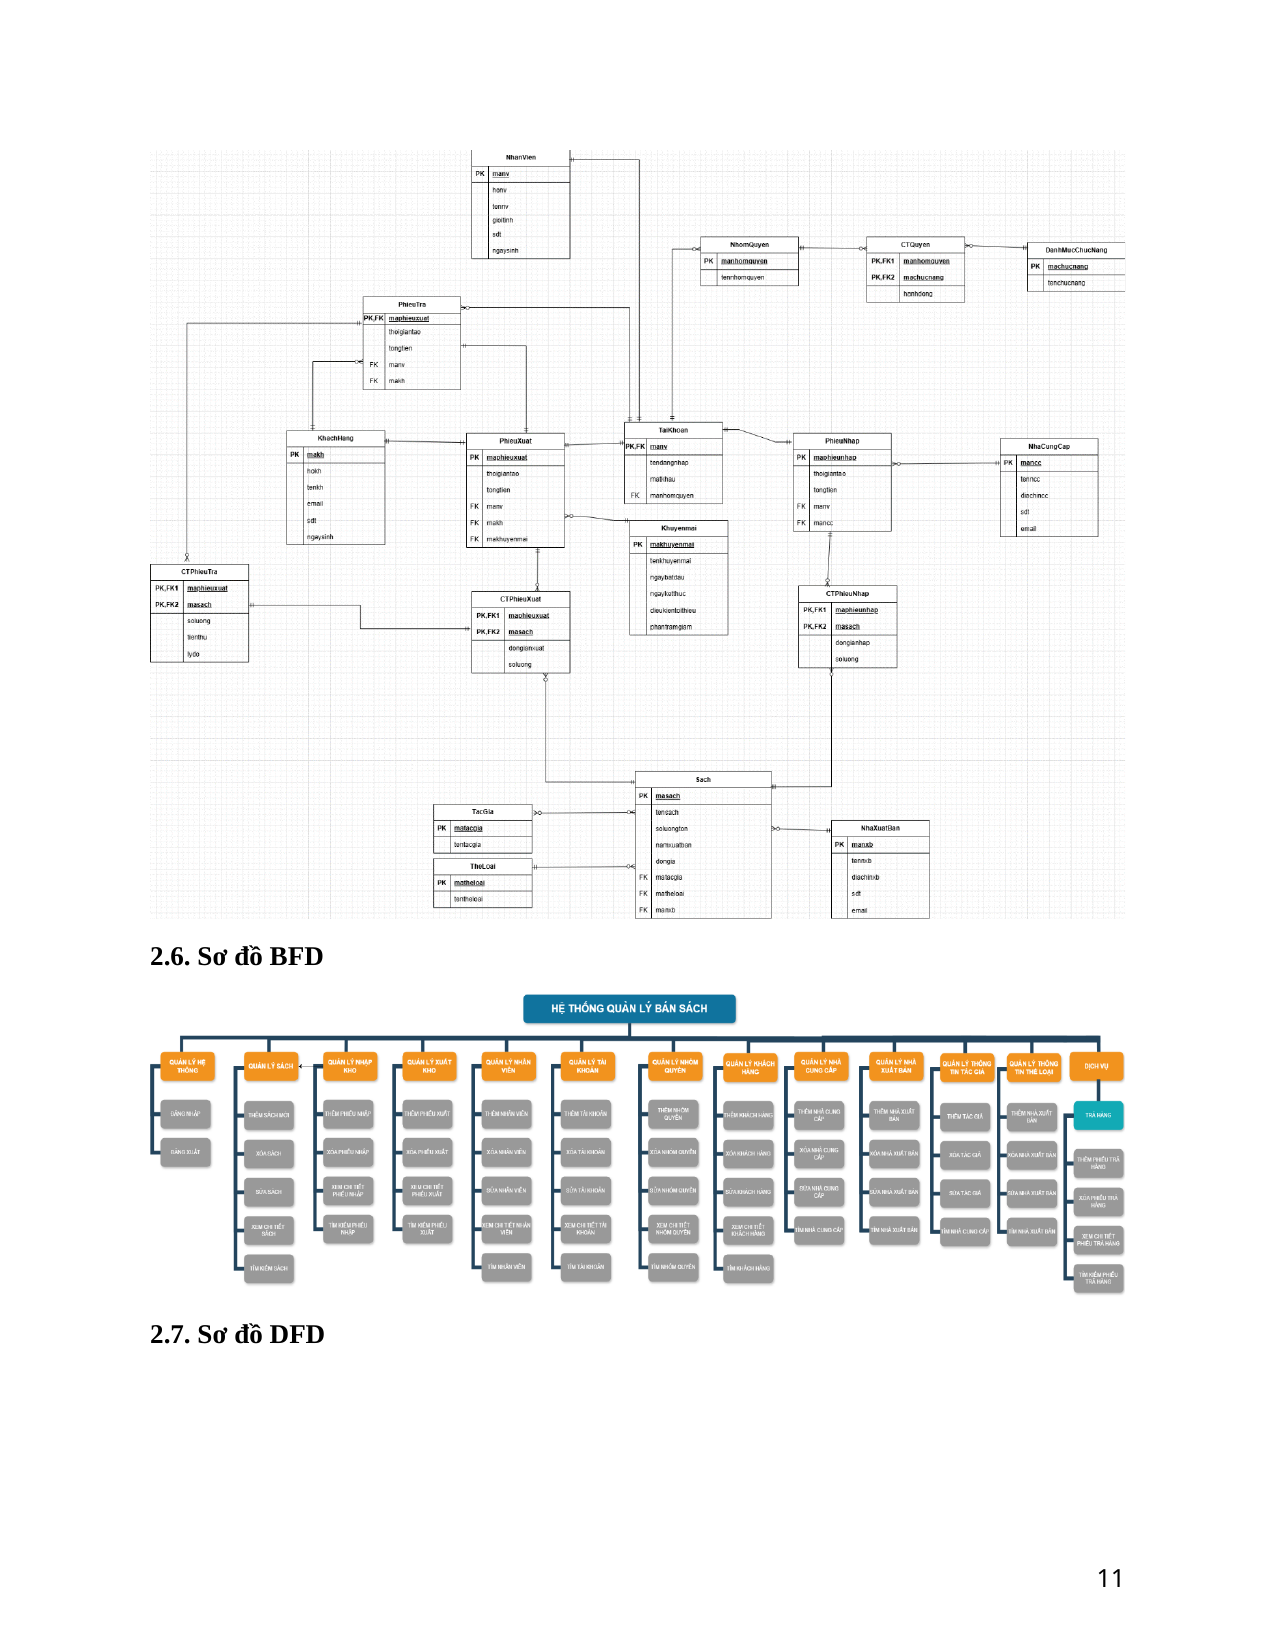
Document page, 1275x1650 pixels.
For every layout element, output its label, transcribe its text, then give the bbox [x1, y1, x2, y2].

subtitle 2.7. Sơ đồ DFD [150, 1318, 1125, 1349]
picture [150, 992, 1125, 1297]
picture [150, 150, 1125, 919]
subtitle 2.6. Sơ đồ BFD [150, 940, 1125, 971]
